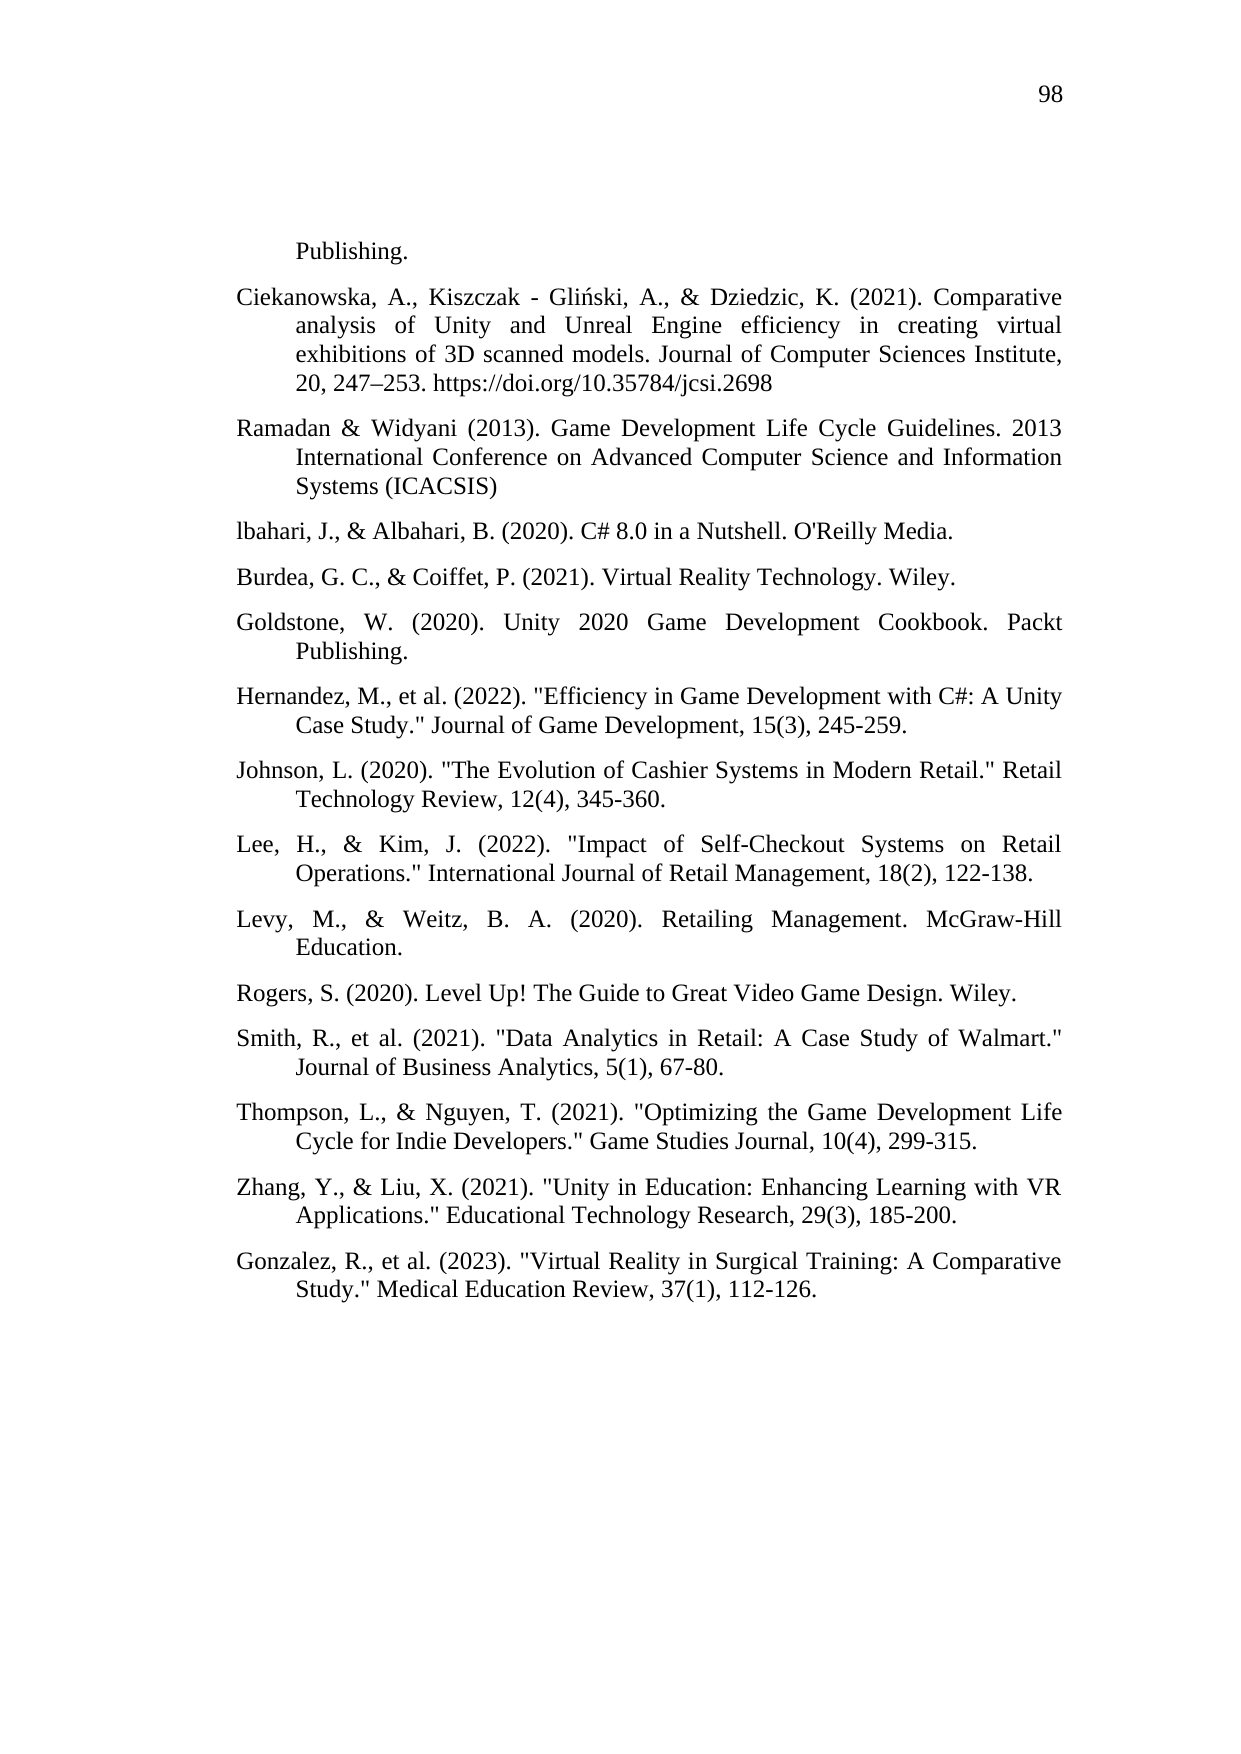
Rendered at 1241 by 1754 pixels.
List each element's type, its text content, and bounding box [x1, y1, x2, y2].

text Hernandez, M., et al. (2022). "Efficiency in Game Development with C#: A Unity Case Study." Journal of Game Development, 15(3), 245-259. [236, 681, 1063, 739]
text Ciekanowska, A., Kiszczak - Gliński, A., & Dziedzic, K. (2021). Comparative analysis of Unity and Unreal Engine efficiency in creating virtual exhibitions of 3D scanned models. Journal of Computer Sciences Institute, 20, 247–253. https://doi.org/10.35784/jcsi.2698 [236, 282, 1063, 397]
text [236, 236, 1063, 265]
text Lee, H., & Kim, J. (2022). "Impact of Self-Checkout Systems on Retail Operations." International Journal of Retail Management, 18(2), 122-138. [236, 829, 1063, 887]
text Johnson, L. (2020). "The Evolution of Cashier Systems in Modern Retail." Retail Technology Review, 12(4), 345-360. [236, 755, 1063, 813]
text Levy, M., & Weitz, B. A. (2020). Retailing Management. McGraw-Hill Education. [236, 904, 1063, 961]
text Zhang, Y., & Liu, X. (2021). "Unity in Education: Enhancing Learning with VR Applications." Educational Technology Research, 29(3), 185-200. [236, 1172, 1063, 1229]
text Rogers, S. (2020). Level Up! The Guide to Great Video Game Design. Wiley. [236, 978, 1063, 1007]
text Ramadan & Widyani (2013). Game Development Life Cycle Guidelines. 2013 International Conference on Advanced Computer Science and Information Systems (ICACSIS) [236, 413, 1063, 499]
text Gonzalez, R., et al. (2023). "Virtual Reality in Surgical Training: A Comparative Study." Medical Education Review, 37(1), 112-126. [236, 1246, 1063, 1303]
text Smith, R., et al. (2021). "Data Analytics in Retail: A Case Study of Walmart." Journal of Business Analytics, 5(1), 67-80. [236, 1023, 1063, 1081]
text Burdea, G. C., & Coiffet, P. (2021). Virtual Reality Technology. Wiley. [236, 562, 1063, 590]
text Thompson, L., & Nguyen, T. (2021). "Optimizing the Game Development Life Cycle for Indie Developers." Game Studies Journal, 10(4), 299-315. [236, 1097, 1063, 1155]
text lbahari, J., & Albahari, B. (2020). C# 8.0 in a Nutshell. O'Reilly Media. [236, 516, 1063, 545]
text Goldstone, W. (2020). Unity 2020 Game Development Cookbook. Packt Publishing. [236, 607, 1063, 664]
